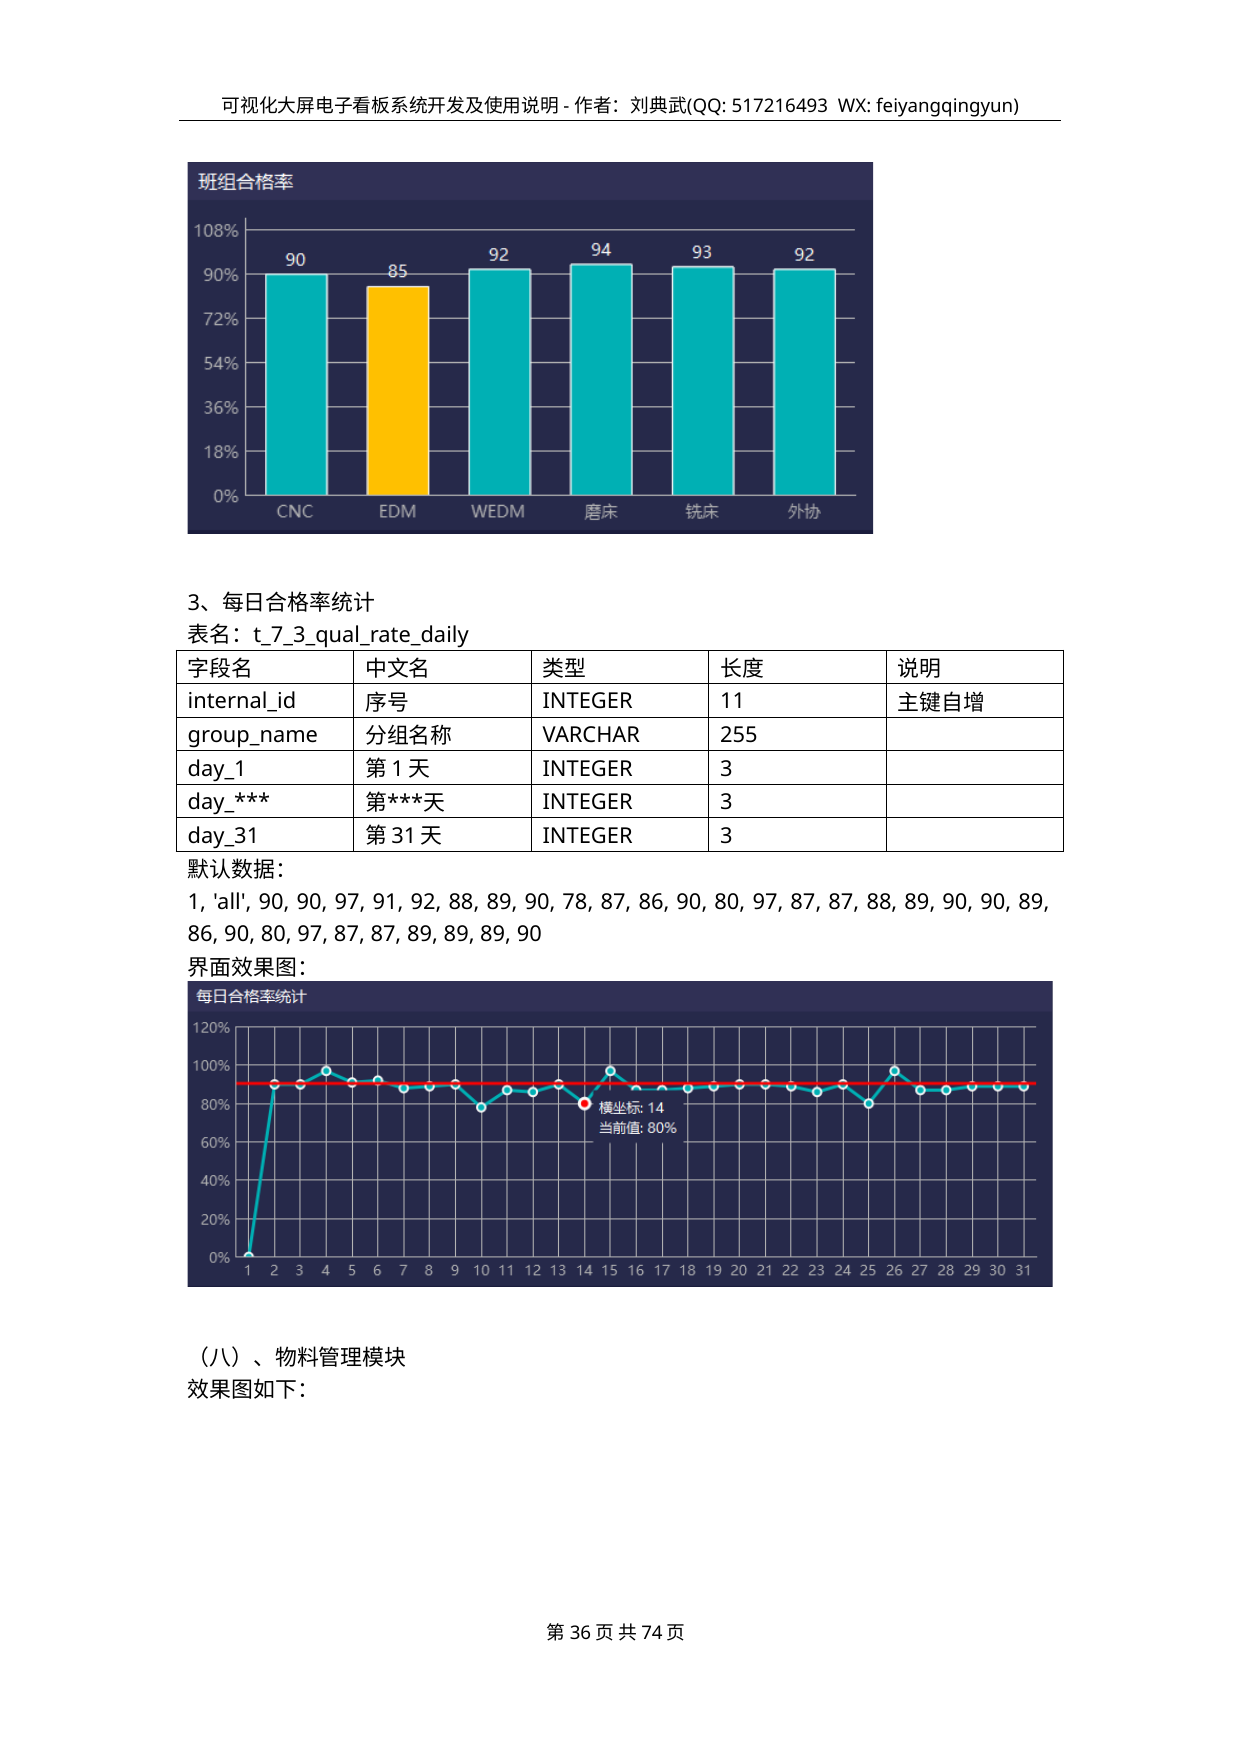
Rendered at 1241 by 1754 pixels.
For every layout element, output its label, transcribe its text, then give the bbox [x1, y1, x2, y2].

text 效果图如下： [187, 1372, 1053, 1404]
table_cell INTEGER [532, 818, 708, 851]
text 3、每日合格率统计 [187, 584, 1053, 617]
table_header 说明 [887, 651, 1063, 683]
table_cell VARCHAR [532, 718, 708, 750]
table_cell day_*** [177, 785, 353, 817]
table_cell [887, 751, 1063, 784]
table_cell 第31天 [354, 818, 531, 851]
table_cell 255 [709, 718, 886, 750]
table_cell 3 [709, 751, 886, 784]
text （八）、物料管理模块 [187, 1339, 1053, 1372]
text 表名：t_7_3_qual_rate_daily [187, 617, 1053, 649]
table_cell 第***天 [354, 785, 531, 817]
text 默认数据： [187, 852, 1053, 884]
table_cell 主键自增 [887, 684, 1063, 717]
table_header 类型 [532, 651, 708, 683]
table_cell 分组名称 [354, 718, 531, 750]
table_cell INTEGER [532, 751, 708, 784]
table_cell 3 [709, 785, 886, 817]
table_cell [887, 785, 1063, 817]
table_cell day_31 [177, 818, 353, 851]
table_cell 第1天 [354, 751, 531, 784]
table_header 字段名 [177, 651, 353, 683]
table_cell [887, 818, 1063, 851]
table_cell 序号 [354, 684, 531, 717]
table_cell day_1 [177, 751, 353, 784]
table_cell group_name [177, 718, 353, 750]
table_cell INTEGER [532, 684, 708, 717]
text 1, 'all', 90, 90, 97, 91, 92, 88, 89, 90, 78, 87, 86, 90, 80, 97, 87, 87, 88, 89, 90, 90, 89, 86, 90, 80, 97, 87, 87, 89, 89, 89, 90 [187, 884, 1053, 949]
table_header 中文名 [354, 651, 531, 683]
picture [187, 162, 874, 534]
table_header 长度 [709, 651, 886, 683]
text 界面效果图： [187, 949, 1053, 981]
table_cell INTEGER [532, 785, 708, 817]
picture [187, 981, 1053, 1287]
table_cell 3 [709, 818, 886, 851]
table_cell [887, 718, 1063, 750]
table_cell 11 [709, 684, 886, 717]
table_cell internal_id [177, 684, 353, 717]
